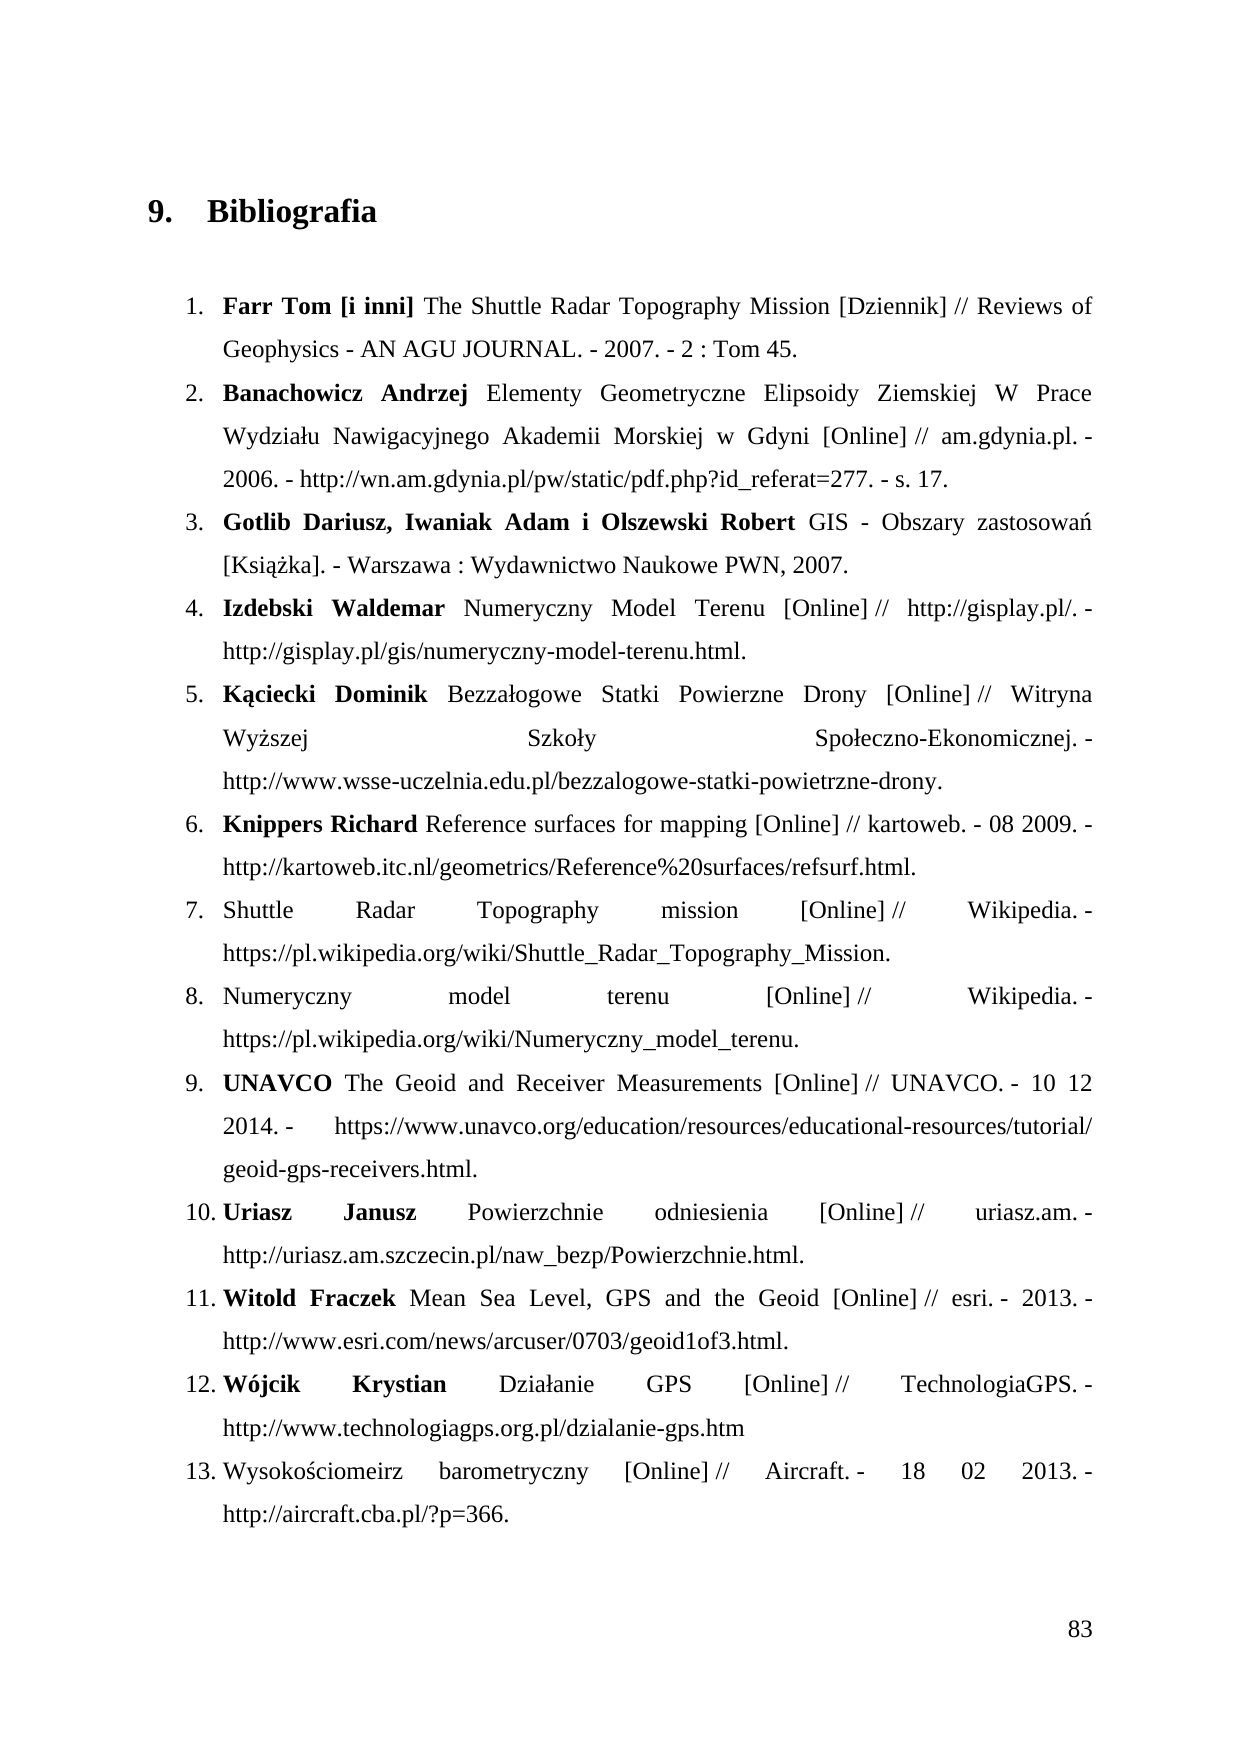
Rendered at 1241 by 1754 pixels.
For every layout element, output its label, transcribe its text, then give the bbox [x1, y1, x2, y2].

list Uriasz Janusz Powierzchnie odniesienia [Online] // uriasz.am. - http://uriasz.am.szczecin.pl/naw_bezp/Powierzchnie.html. [185, 1197, 1092, 1269]
list Gotlib Dariusz, Iwaniak Adam i Olszewski Robert GIS - Obszary zastosowań [Książka]. - Warszawa : Wydawnictwo Naukowe PWN, 2007. [185, 507, 1092, 579]
list Witold Fraczek Mean Sea Level, GPS and the Geoid [Online] // esri. - 2013. - http://www.esri.com/news/arcuser/0703/geoid1of3.html. [185, 1283, 1092, 1355]
list UNAVCO The Geoid and Receiver Measurements [Online] // UNAVCO. - 10 12 2014. - https://www.unavco.org/education/resources/educational-resources/tutorial/geoid-gps-receivers.html. [185, 1068, 1092, 1183]
list Shuttle Radar Topography mission [Online] // Wikipedia. - https://pl.wikipedia.org/wiki/Shuttle_Radar_Topography_Mission. [185, 895, 1092, 967]
list Farr Tom [i inni] The Shuttle Radar Topography Mission [Dziennik] // Reviews of Geophysics - AN AGU JOURNAL. - 2007. - 2 : Tom 45. [185, 291, 1092, 363]
list Kąciecki Dominik Bezzałogowe Statki Powierzne Drony [Online] // Witryna Wyższej Szkoły Społeczno-Ekonomicznej. - http://www.wsse-uczelnia.edu.pl/bezzalogowe-statki-powietrzne-drony. [185, 679, 1092, 794]
list Knippers Richard Reference surfaces for mapping [Online] // kartoweb. - 08 2009. - http://kartoweb.itc.nl/geometrics/Reference%20surfaces/refsurf.html. [185, 809, 1092, 881]
list Banachowicz Andrzej Elementy Geometryczne Elipsoidy Ziemskiej W Prace Wydziału Nawigacyjnego Akademii Morskiej w Gdyni [Online] // am.gdynia.pl. - 2006. - http://wn.am.gdynia.pl/pw/static/pdf.php?id_referat=277. - s. 17. [185, 378, 1092, 493]
subtitle Bibliografia [148, 191, 1092, 229]
list Numeryczny model terenu [Online] // Wikipedia. - https://pl.wikipedia.org/wiki/Numeryczny_model_terenu. [185, 981, 1092, 1053]
list Wysokościomeirz barometryczny [Online] // Aircraft. - 18 02 2013. - http://aircraft.cba.pl/?p=366. [185, 1456, 1092, 1528]
list Wójcik Krystian Działanie GPS [Online] // TechnologiaGPS. - http://www.technologiagps.org.pl/dzialanie-gps.htm [185, 1369, 1092, 1441]
list Izdebski Waldemar Numeryczny Model Terenu [Online] // http://gisplay.pl/. - http://gisplay.pl/gis/numeryczny-model-terenu.html. [185, 593, 1092, 665]
